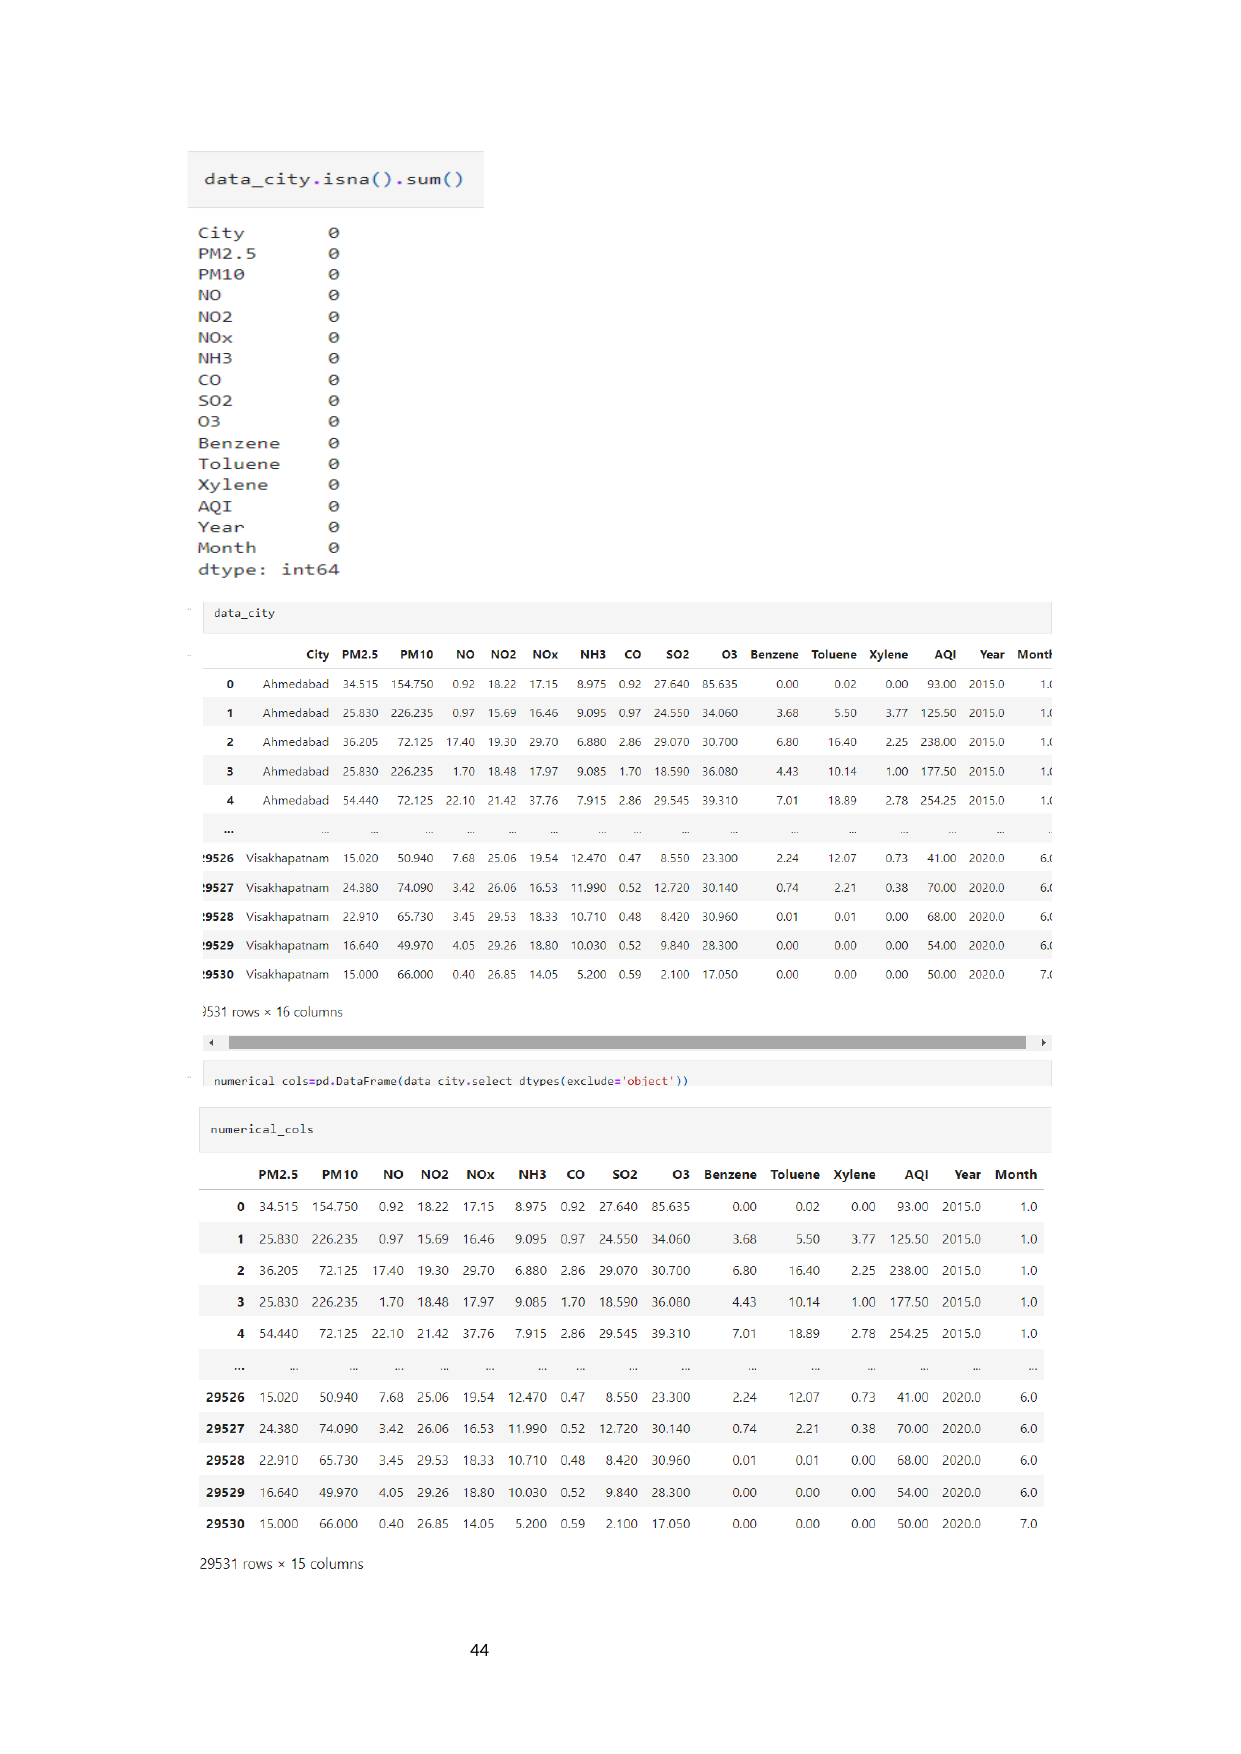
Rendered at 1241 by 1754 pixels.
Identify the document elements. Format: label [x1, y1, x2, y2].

picture [187, 150, 484, 584]
picture [187, 602, 1053, 1086]
picture [187, 1104, 1052, 1576]
